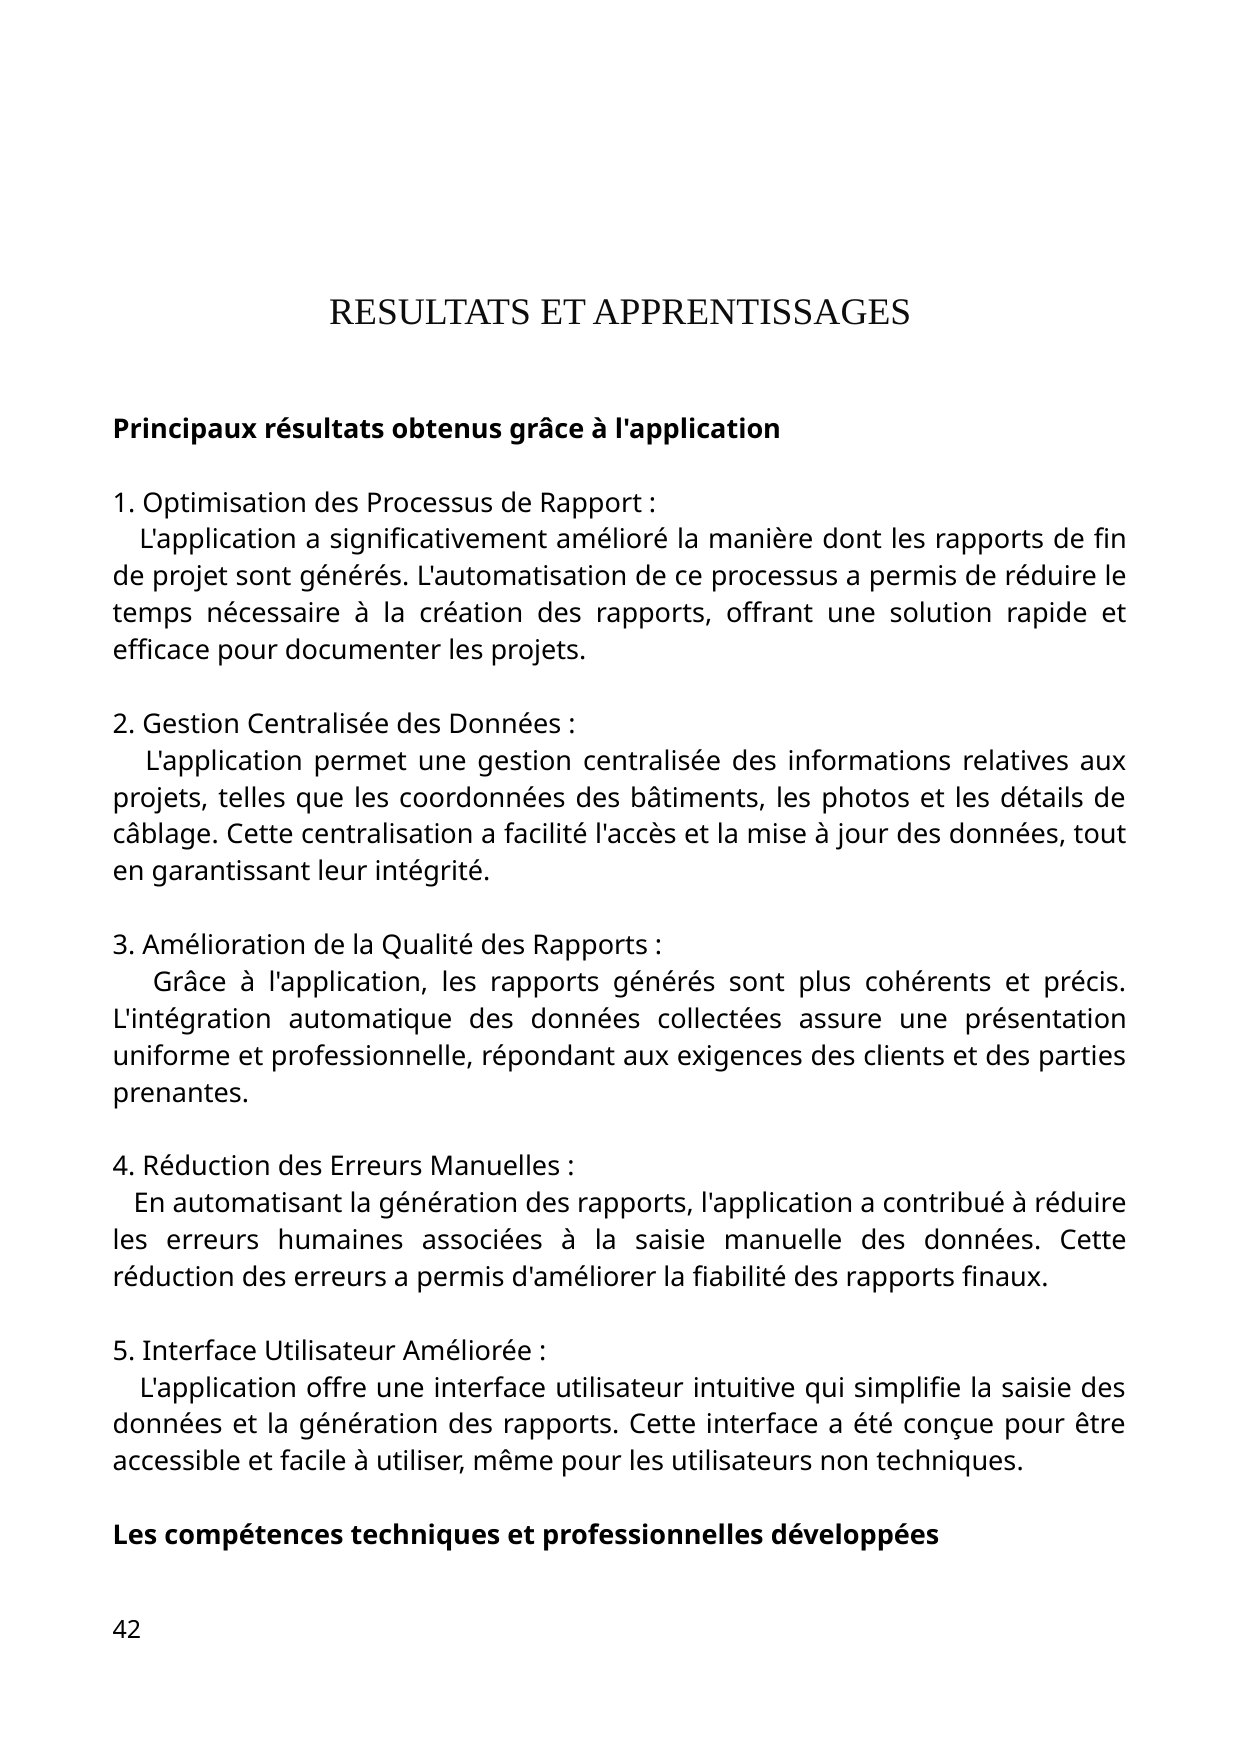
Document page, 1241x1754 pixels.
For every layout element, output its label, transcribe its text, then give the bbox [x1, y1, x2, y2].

text L'application offre une interface utilisateur intuitive qui simplifie la saisie des données et la génération des rapports. Cette interface a été conçue pour être accessible et facile à utiliser, même pour les utilisateurs non techniques. [112, 1368, 1128, 1479]
text Principaux résultats obtenus grâce à l'application [112, 409, 1128, 446]
text Les compétences techniques et professionnelles développées [112, 1516, 1128, 1552]
text 4. Réduction des Erreurs Manuelles : [112, 1147, 1128, 1184]
text 5. Interface Utilisateur Améliorée : [112, 1331, 1128, 1368]
text En automatisant la génération des rapports, l'application a contribué à réduire les erreurs humaines associées à la saisie manuelle des données. Cette réduction des erreurs a permis d'améliorer la fiabilité des rapports finaux. [112, 1184, 1128, 1294]
text 1. Optimisation des Processus de Rapport : [112, 483, 1128, 520]
text L'application permet une gestion centralisée des informations relatives aux projets, telles que les coordonnées des bâtiments, les photos et les détails de câblage. Cette centralisation a facilité l'accès et la mise à jour des données, tout en garantissant leur intégrité. [112, 741, 1128, 889]
text 2. Gestion Centralisée des Données : [112, 704, 1128, 741]
text Grâce à l'application, les rapports générés sont plus cohérents et précis. L'intégration automatique des données collectées assure une présentation uniforme et professionnelle, répondant aux exigences des clients et des parties prenantes. [112, 962, 1128, 1110]
subtitle RESULTATS ET APPRENTISSAGES [112, 290, 1128, 333]
text L'application a significativement amélioré la manière dont les rapports de fin de projet sont générés. L'automatisation de ce processus a permis de réduire le temps nécessaire à la création des rapports, offrant une solution rapide et efficace pour documenter les projets. [112, 520, 1128, 667]
text 3. Amélioration de la Qualité des Rapports : [112, 926, 1128, 962]
